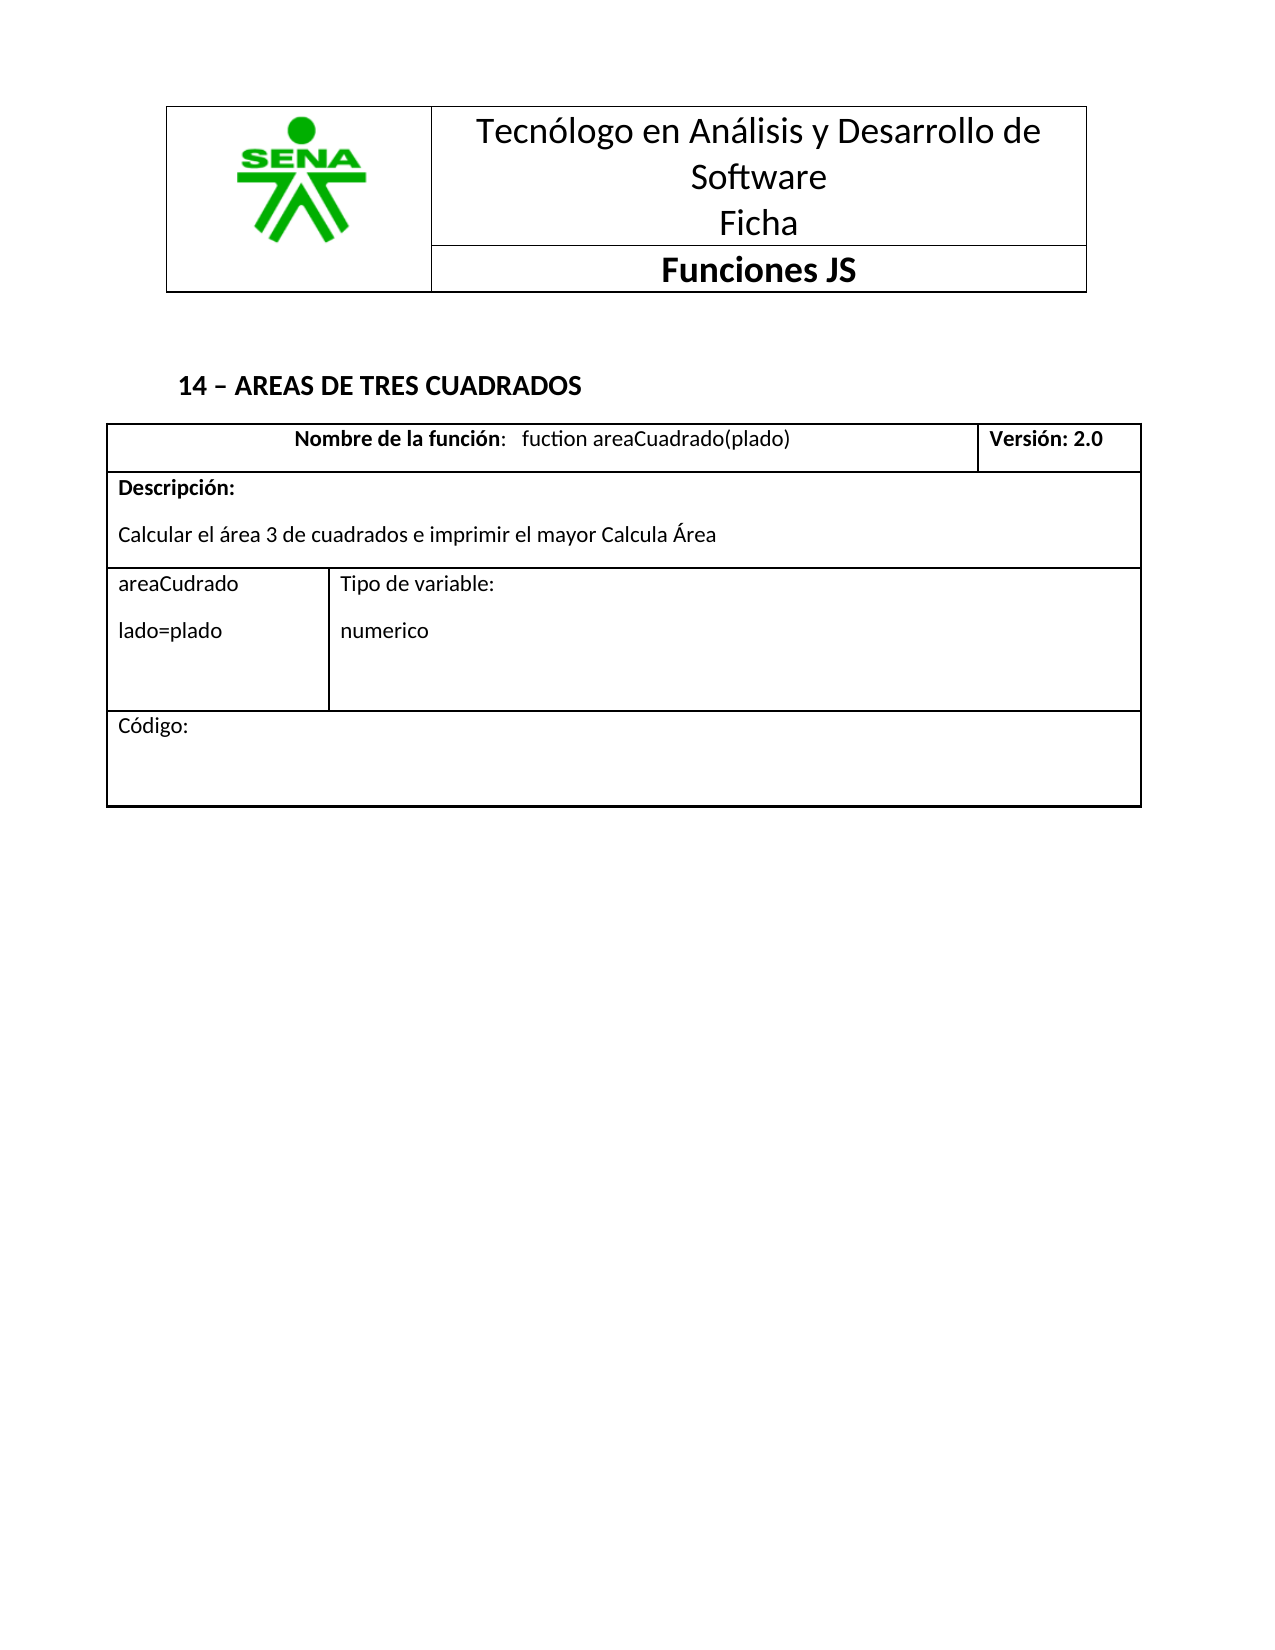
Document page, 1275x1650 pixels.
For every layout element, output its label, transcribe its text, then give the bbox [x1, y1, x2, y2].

table_header Versión: 2.0 [979, 425, 1140, 471]
table_header Nombre de la función: fuction areaCuadrado(plado) [108, 425, 977, 471]
table_cell Descripción: Calcular el área 3 de cuadrados e imprimir el mayor Calcula Área [108, 473, 1140, 567]
text 14 – AREAS DE TRES CUADRADOS [177, 367, 1098, 403]
picture [218, 107, 380, 259]
table_cell Código: [108, 712, 1140, 805]
table_cell Tipo de variable: numerico [330, 569, 1140, 709]
table_cell areaCudrado lado=plado [108, 569, 328, 709]
